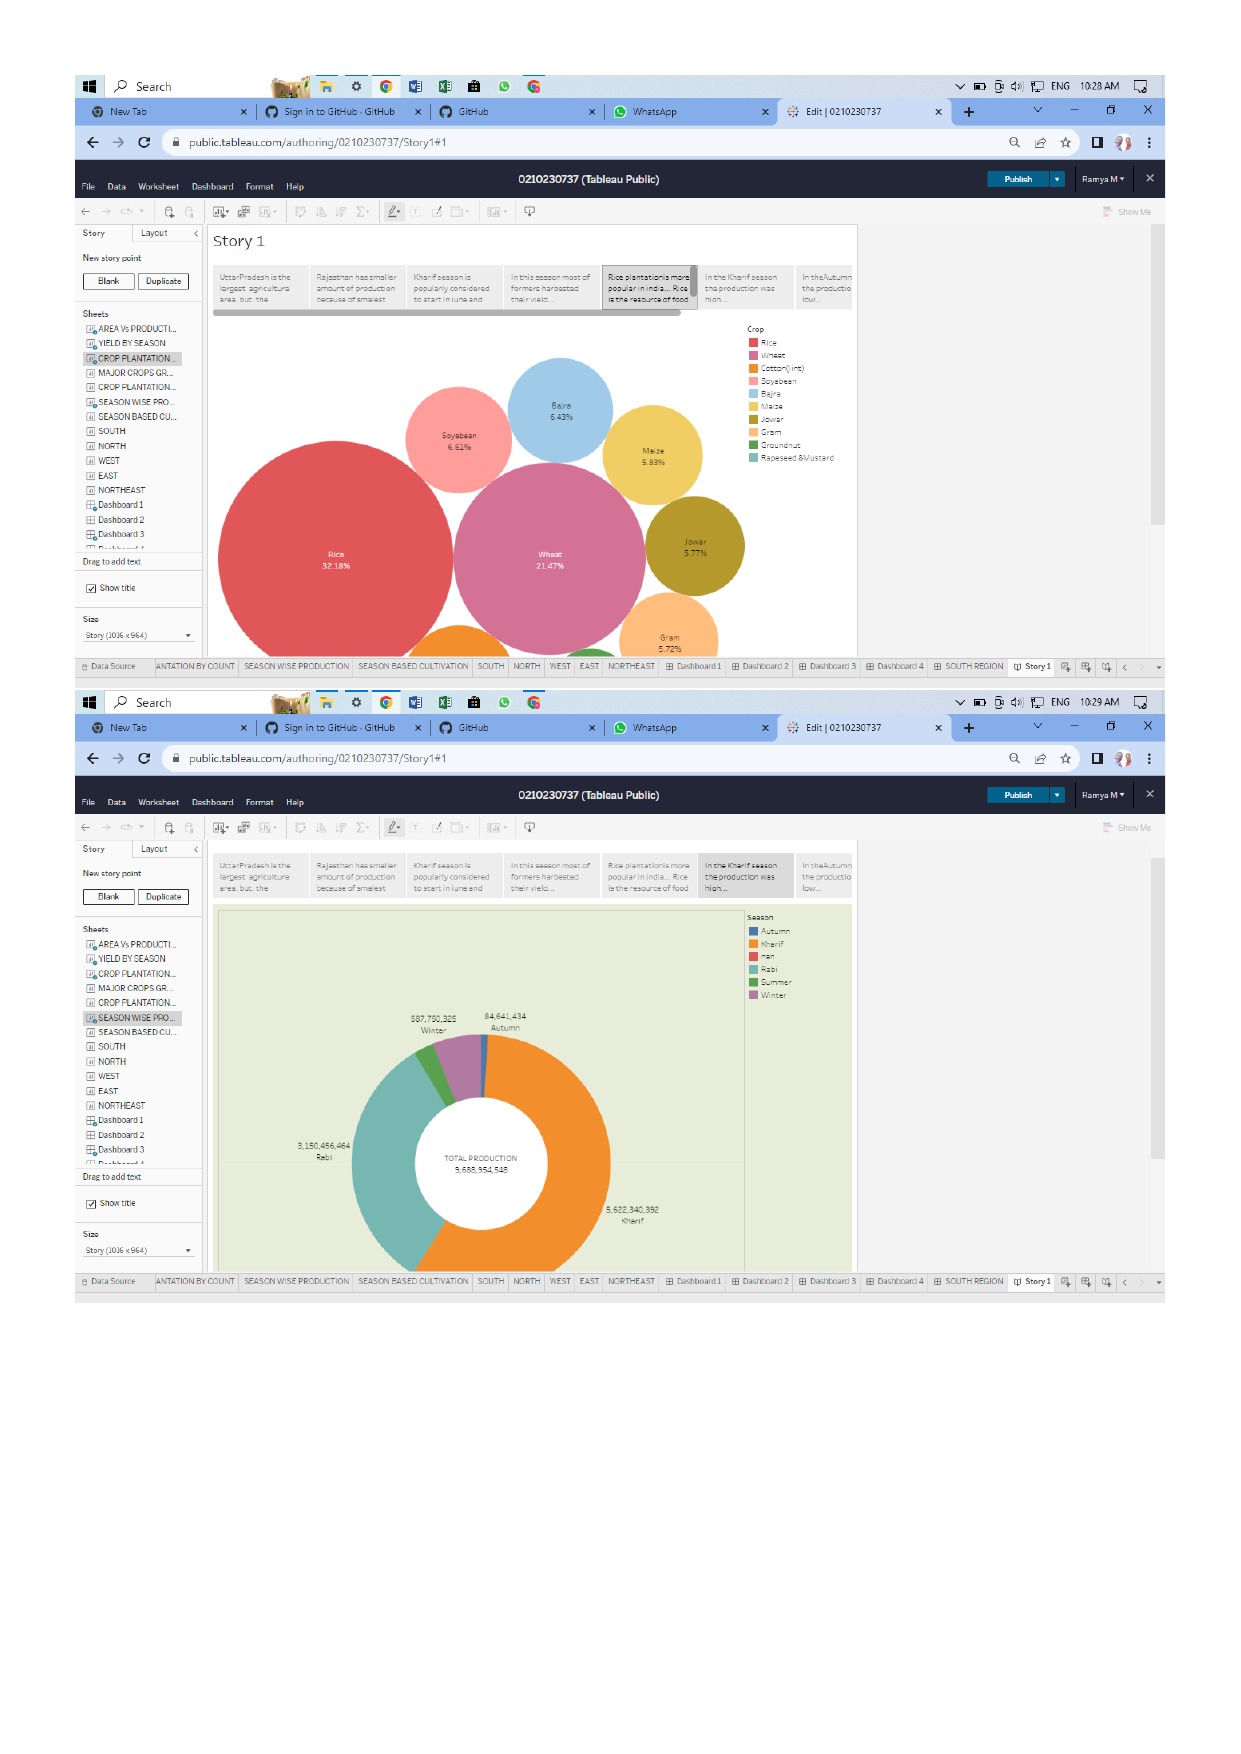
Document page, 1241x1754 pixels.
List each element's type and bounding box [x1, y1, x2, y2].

picture [75, 75, 1166, 688]
picture [75, 690, 1166, 1303]
